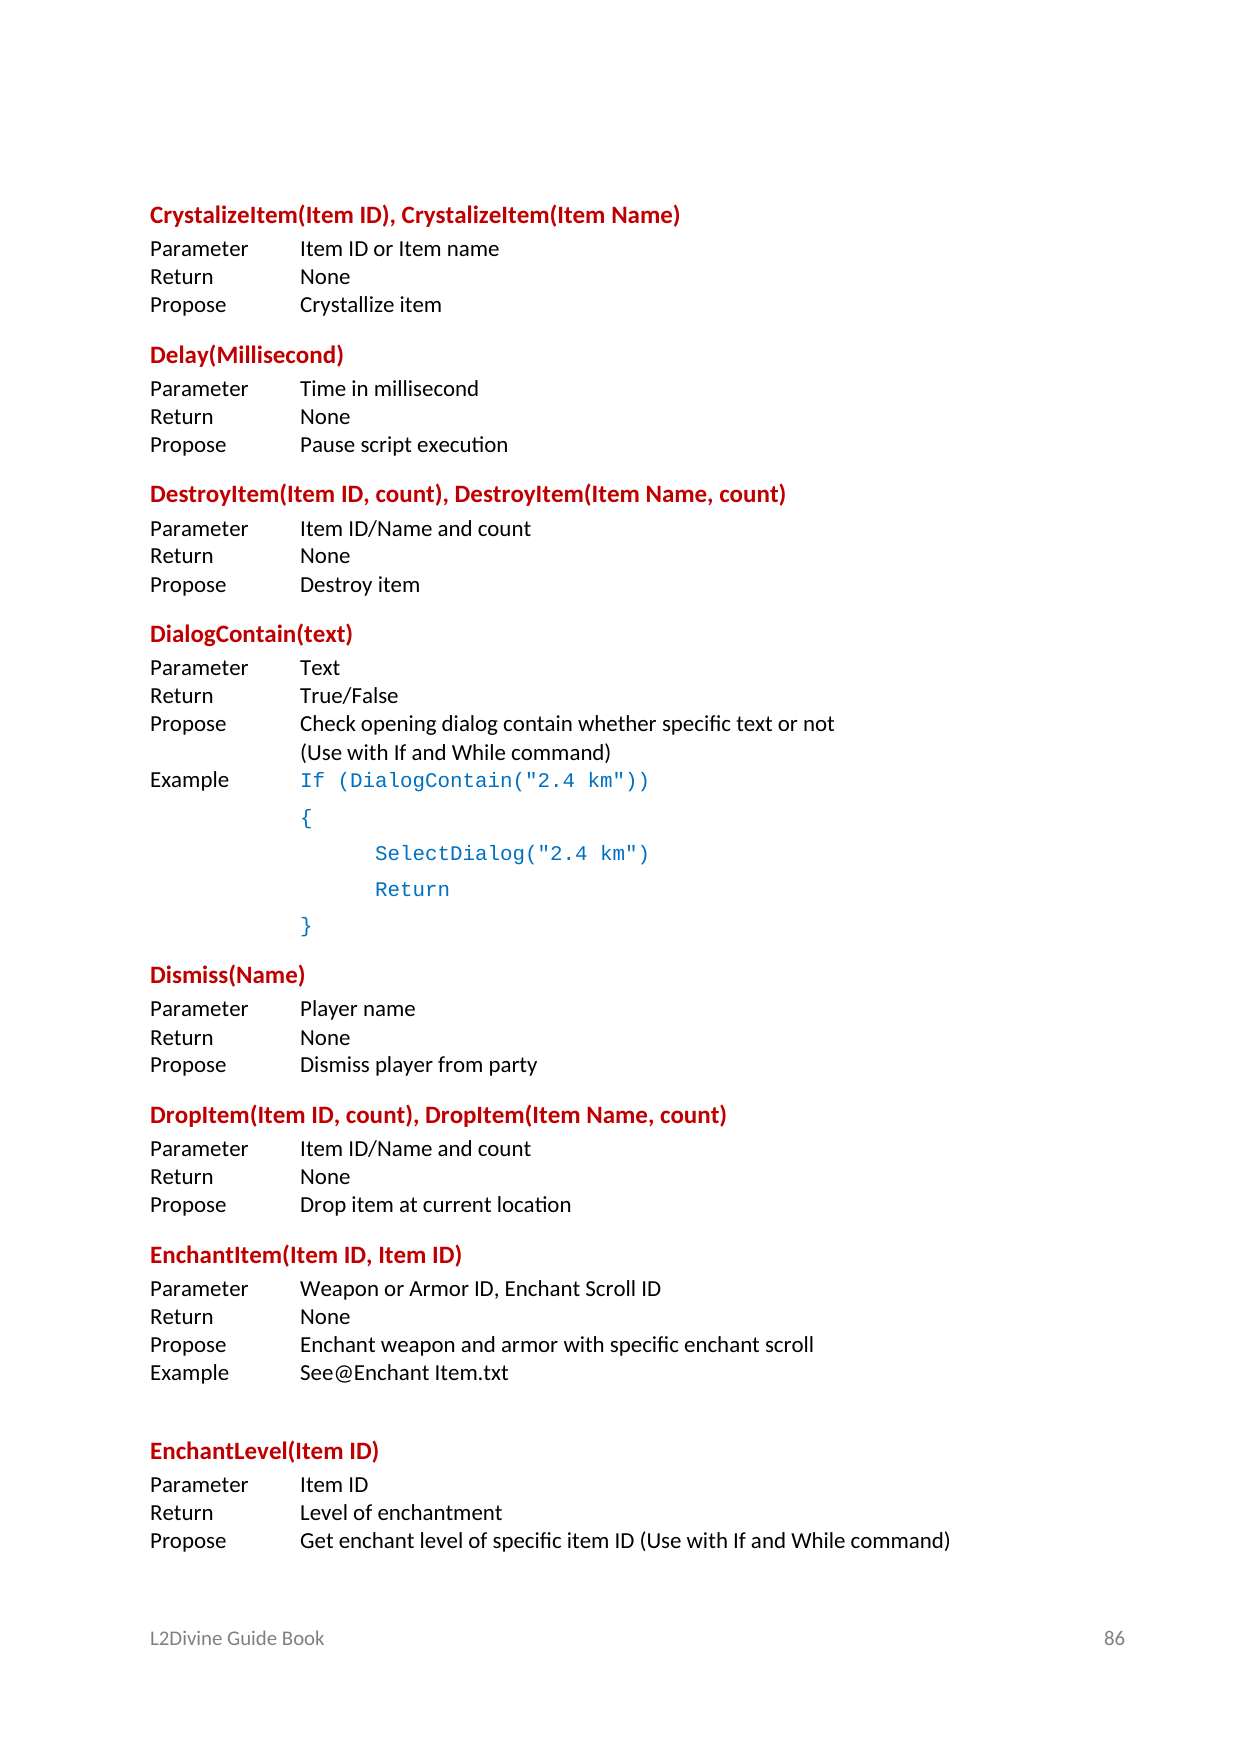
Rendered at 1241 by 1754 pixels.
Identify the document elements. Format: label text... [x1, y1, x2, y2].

text Example See@Enchant Item.txt [150, 1358, 1090, 1386]
text Propose Crystallize item [150, 290, 1090, 318]
subtitle EnchantItem(Item ID, Item ID) [150, 1239, 1090, 1270]
text Propose Destroy item [150, 570, 1090, 598]
subtitle DialogContain(text) [150, 618, 1090, 649]
text (Use with If and While command) [225, 738, 1090, 766]
text Parameter Player name [150, 994, 1090, 1023]
text Propose Pause script execution [150, 430, 1090, 458]
text Parameter Item ID/Name and count [150, 514, 1090, 542]
text Parameter Time in millisecond [150, 374, 1090, 402]
text } [225, 915, 1090, 939]
text Return None [150, 1302, 1090, 1330]
subtitle EnchantLevel(Item ID) [150, 1435, 1090, 1466]
text Return None [150, 542, 1090, 570]
text Parameter Item ID/Name and count [150, 1134, 1090, 1162]
text Parameter Item ID or Item name [150, 234, 1090, 262]
text { [225, 807, 1090, 830]
text Parameter Text [150, 653, 1090, 682]
text Propose Enchant weapon and armor with specific enchant scroll [150, 1330, 1090, 1358]
subtitle Delay(Millisecond) [150, 339, 1090, 369]
text Parameter Weapon or Armor ID, Enchant Scroll ID [150, 1274, 1090, 1302]
text Return None [150, 402, 1090, 430]
text Propose Dismiss player from party [150, 1051, 1090, 1079]
subtitle CrystalizeItem(Item ID), CrystalizeItem(Item Name) [150, 199, 1090, 229]
text Return Level of enchantment [150, 1498, 1090, 1526]
subtitle Dismiss(Name) [150, 959, 1090, 990]
text Propose Drop item at current location [150, 1191, 1090, 1218]
text Example If (DialogContain("2.4 km")) [150, 766, 1090, 794]
text Return None [150, 262, 1090, 290]
text Return [225, 879, 1090, 903]
text Propose Check opening dialog contain whether specific text or not [150, 709, 1090, 738]
text Return None [150, 1162, 1090, 1191]
text Parameter Item ID [150, 1470, 1090, 1498]
subtitle DestroyItem(Item ID, count), DestroyItem(Item Name, count) [150, 479, 1090, 509]
text SelectDialog("2.4 km") [225, 843, 1090, 866]
text Return True/False [150, 682, 1090, 709]
text Propose Get enchant level of specific item ID (Use with If and While command) [150, 1526, 1090, 1554]
subtitle DropItem(Item ID, count), DropItem(Item Name, count) [150, 1099, 1090, 1130]
text Return None [150, 1023, 1090, 1051]
